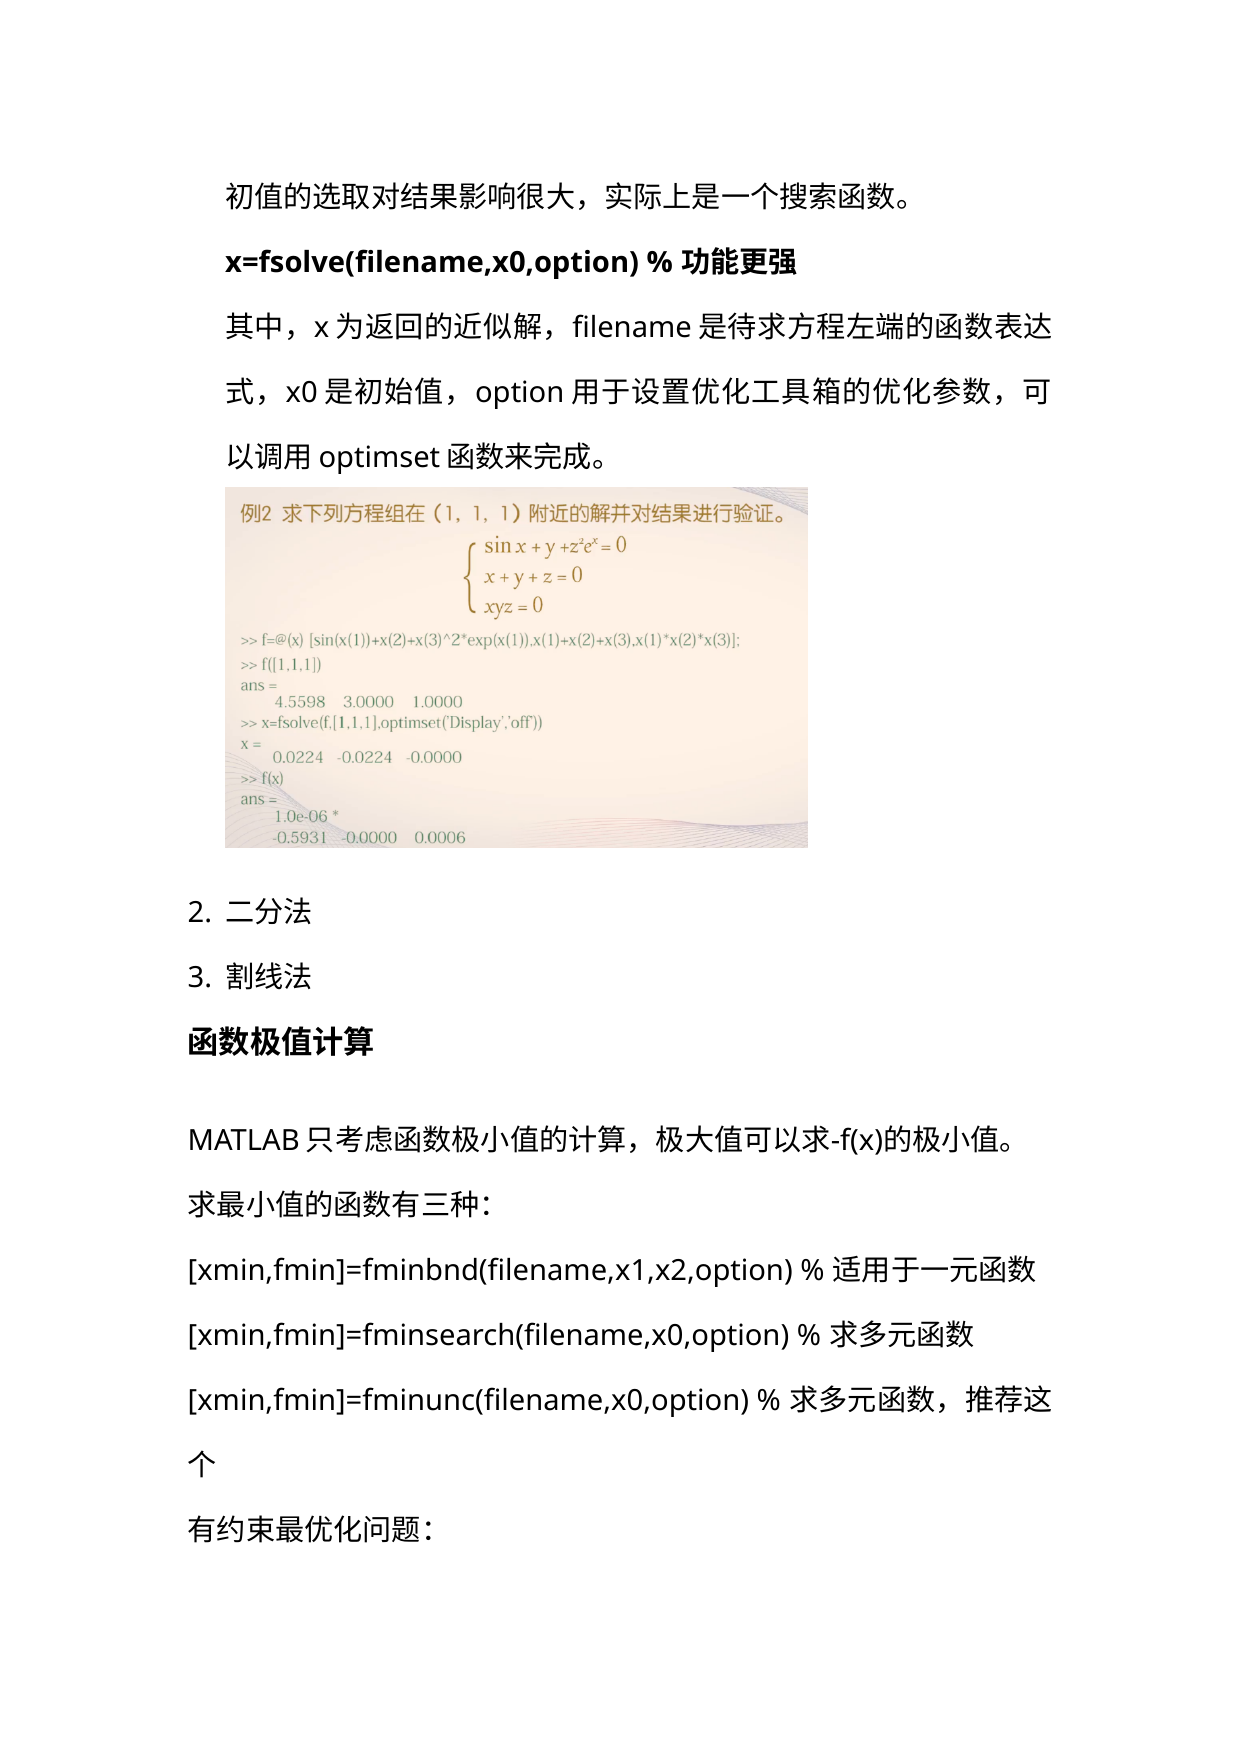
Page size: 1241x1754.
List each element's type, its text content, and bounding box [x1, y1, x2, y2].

list 二分法 [187, 877, 1053, 942]
text 有约束最优化问题： [187, 1495, 1053, 1560]
text MATLAB只考虑函数极小值的计算，极大值可以求-f(x)的极小值。 [187, 1105, 1053, 1170]
text [xmin,fmin]=fminbnd(filename,x1,x2,option) % 适用于一元函数 [187, 1235, 1053, 1300]
list 割线法 [187, 942, 1053, 1007]
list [225, 162, 1053, 227]
list 其中，x为返回的近似解，filename是待求方程左端的函数表达式，x0是初始值，option用于设置优化工具箱的优化参数，可以调用optimset函数来完成。 [225, 292, 1053, 487]
picture [225, 487, 808, 848]
text [xmin,fmin]=fminsearch(filename,x0,option) % 求多元函数 [187, 1300, 1053, 1365]
text [xmin,fmin]=fminunc(filename,x0,option) % 求多元函数，推荐这个 [187, 1365, 1053, 1495]
text 求最小值的函数有三种： [187, 1170, 1053, 1235]
subtitle 函数极值计算 [187, 1007, 1053, 1072]
list x=fsolve(filename,x0,option) % 功能更强 [225, 227, 1053, 292]
